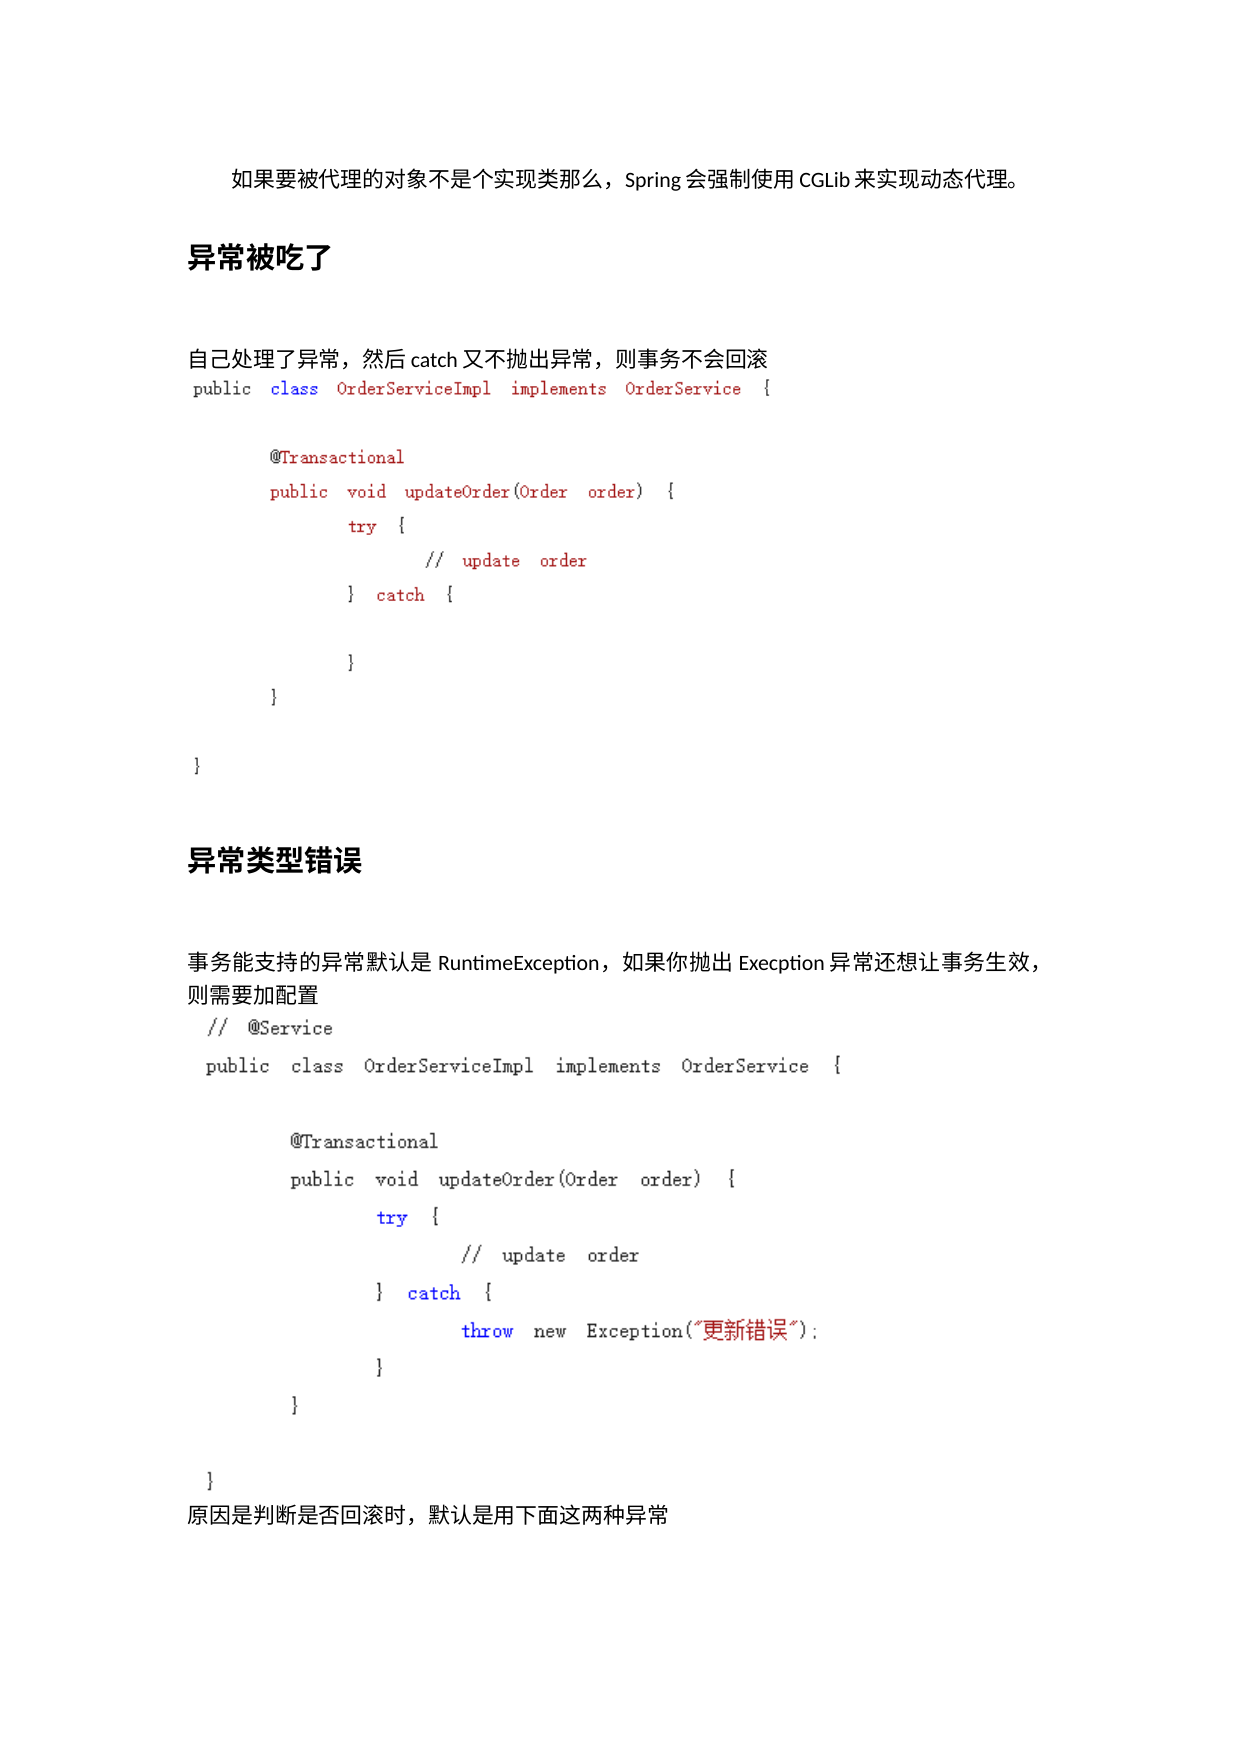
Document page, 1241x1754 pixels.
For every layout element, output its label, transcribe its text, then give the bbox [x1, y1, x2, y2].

list 如果要被代理的对象不是个实现类那么，Spring会强制使用CGLib来实现动态代理。 [187, 162, 1053, 194]
picture [187, 374, 1052, 784]
subtitle 异常被吃了 [187, 224, 1053, 289]
text 原因是判断是否回滚时，默认是用下面这两种异常 [187, 1498, 1053, 1530]
text 自己处理了异常，然后catch又不抛出异常，则事务不会回滚 [187, 342, 1053, 374]
text 事务能支持的异常默认是RuntimeException，如果你抛出Execption异常还想让事务生效，则需要加配置 [187, 945, 1053, 1009]
picture [187, 1009, 1053, 1498]
subtitle 异常类型错误 [187, 826, 1053, 891]
